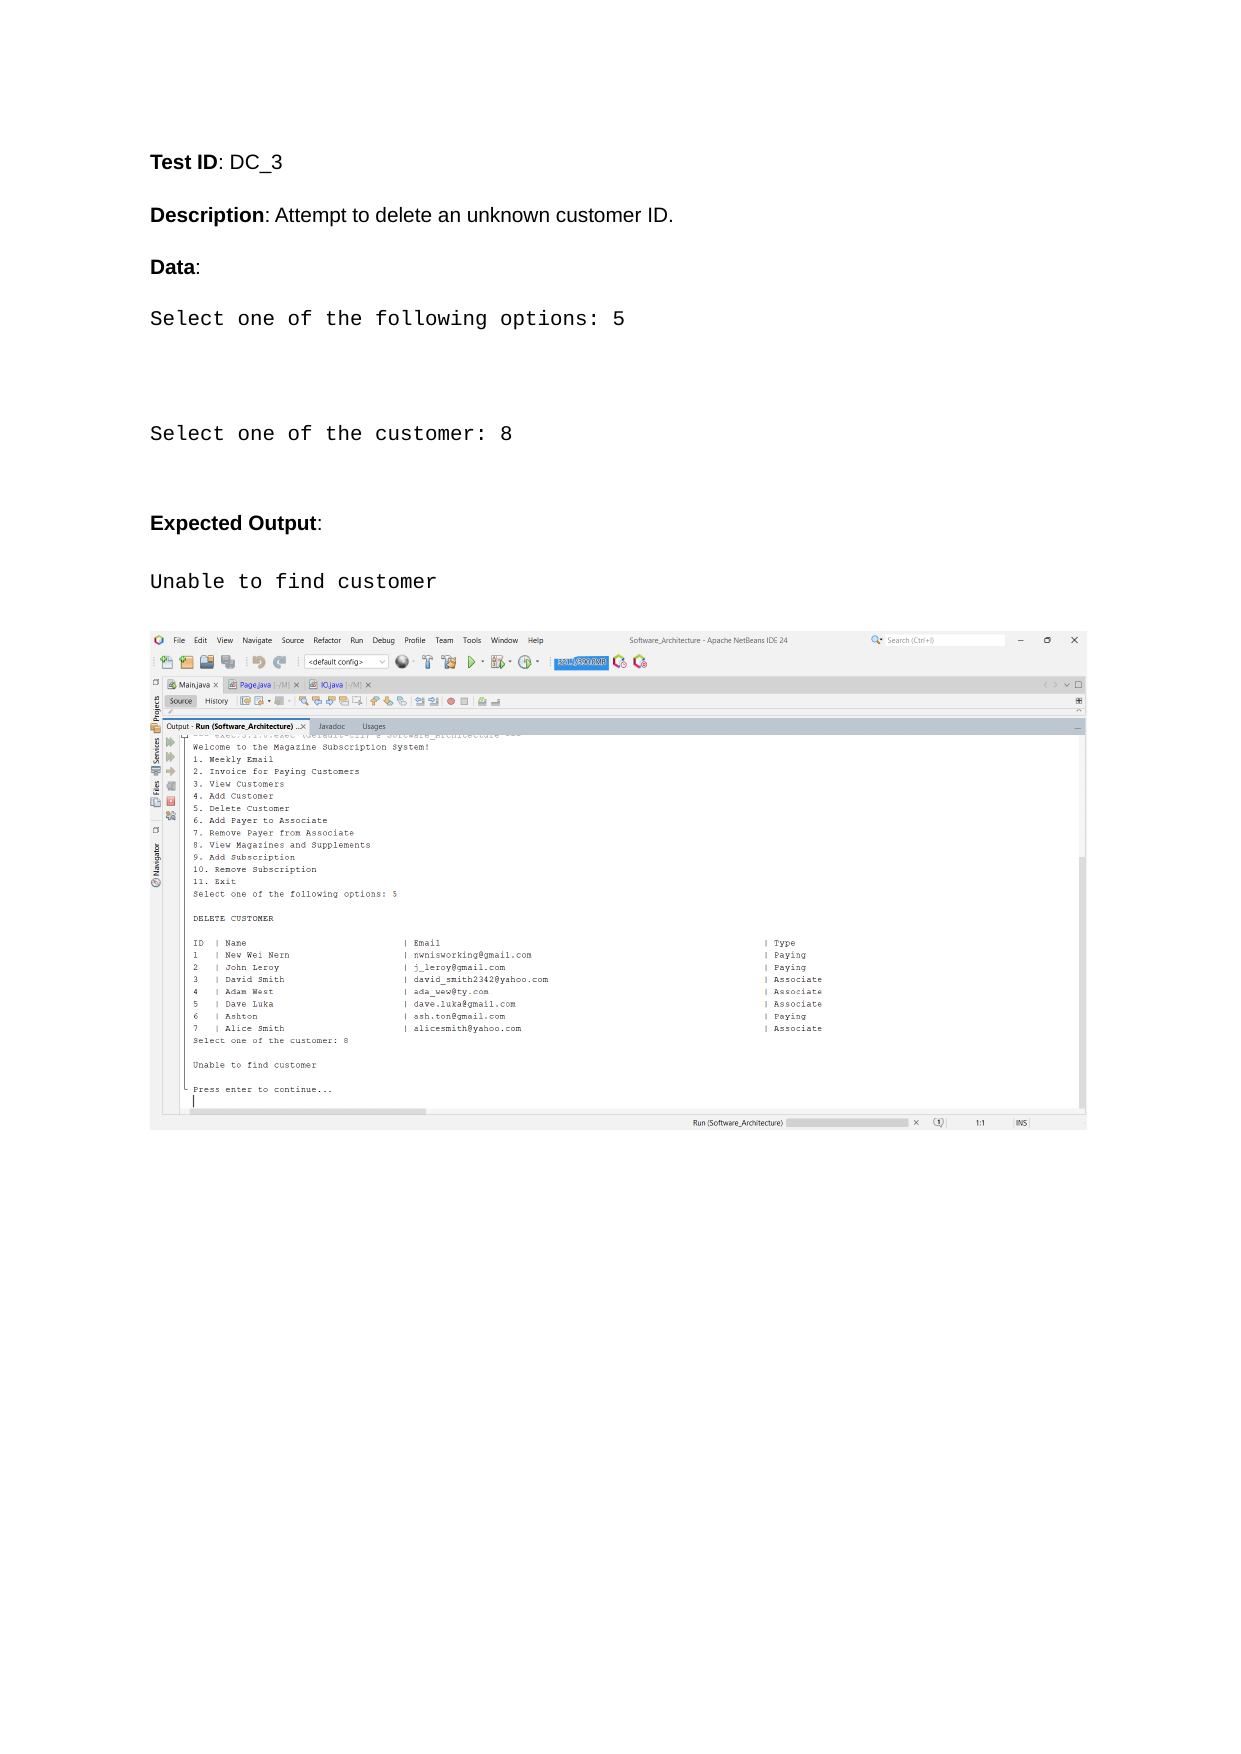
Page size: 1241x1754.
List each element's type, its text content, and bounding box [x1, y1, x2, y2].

text Select one of the following options: 5 [150, 308, 1028, 331]
text Test ID: DC_3 [150, 150, 1028, 174]
text Description: Attempt to delete an unknown customer ID. [150, 203, 1028, 227]
text Select one of the customer: 8 [150, 423, 1028, 446]
text Unable to find customer [150, 571, 1028, 595]
text Expected Output: [150, 475, 1028, 534]
picture [149, 631, 1088, 1130]
text Data: [150, 255, 1028, 279]
